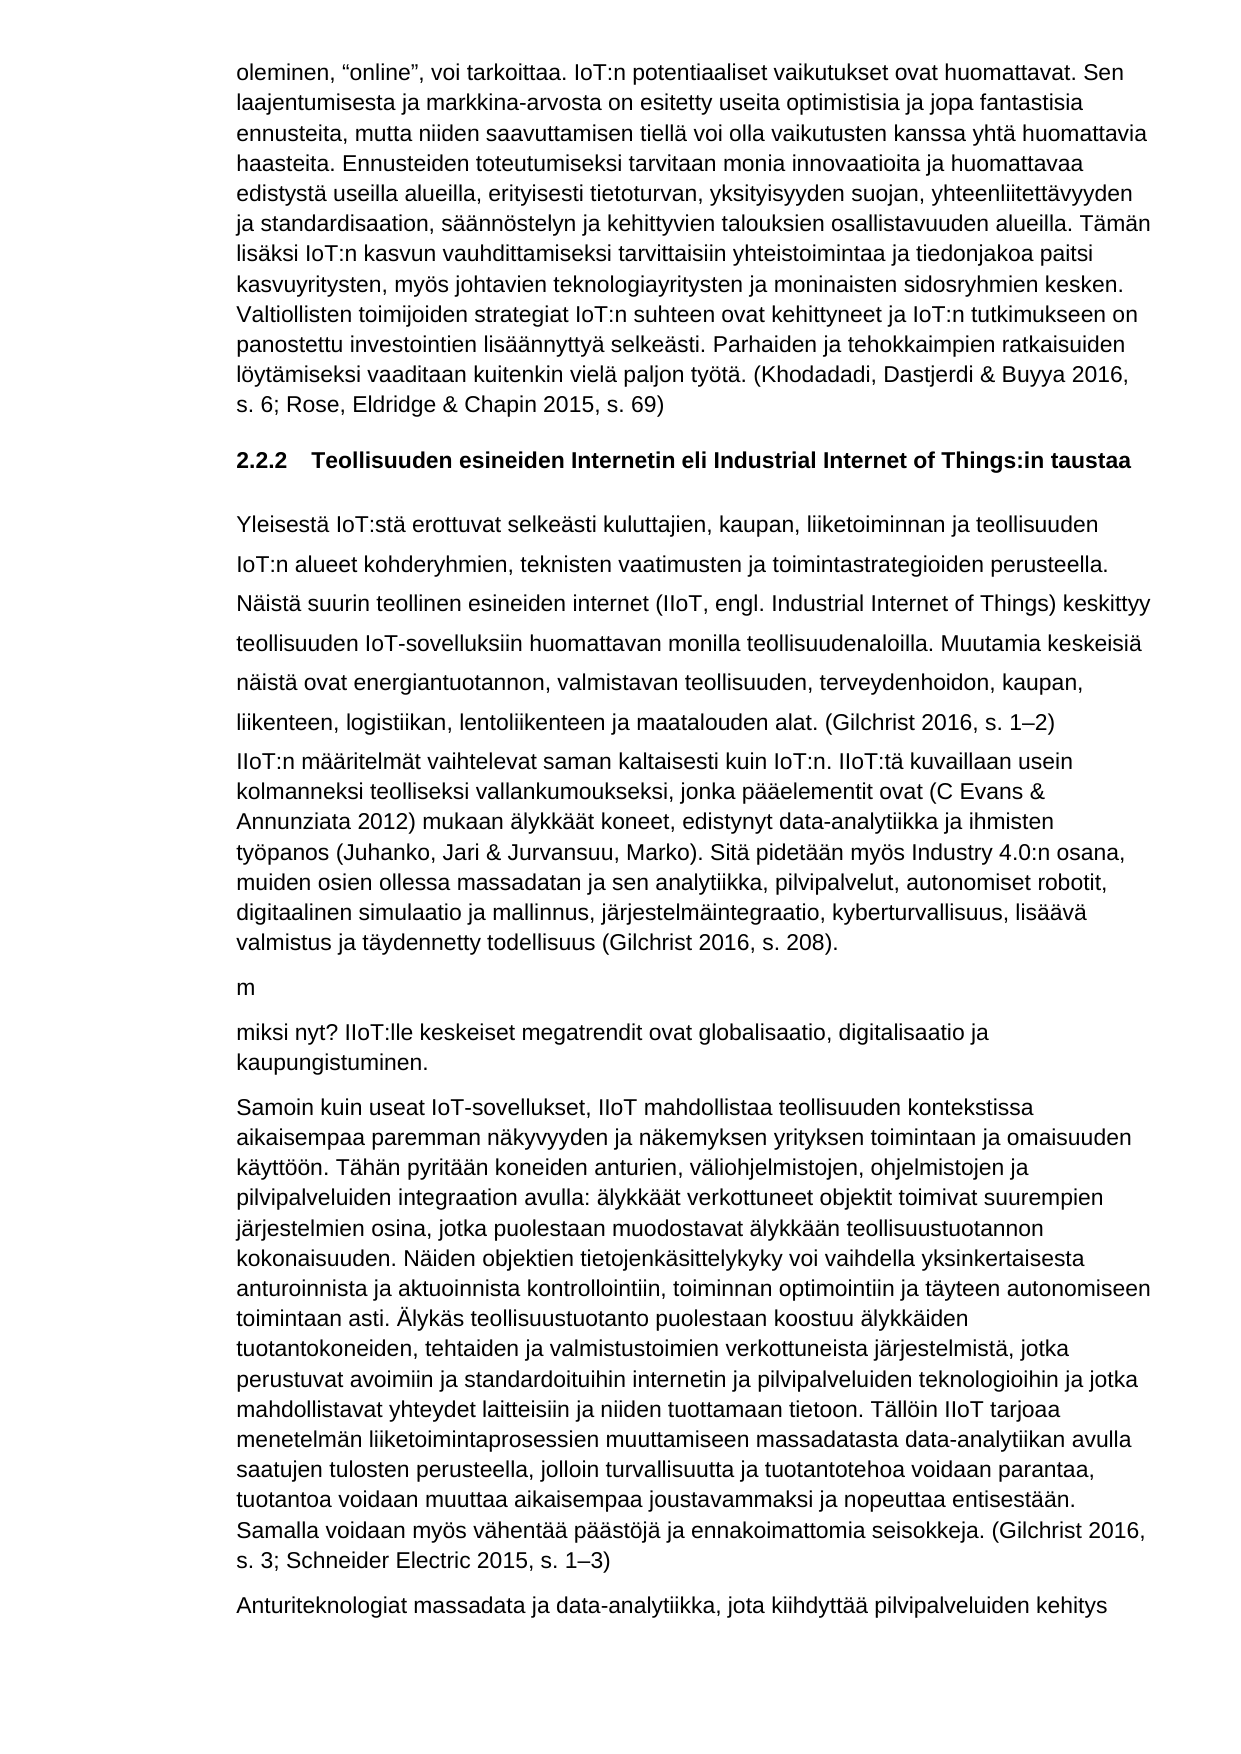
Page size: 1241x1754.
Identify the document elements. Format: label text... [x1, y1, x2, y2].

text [236, 59, 1152, 418]
subtitle Teollisuuden esineiden Internetin eli Industrial Internet of Things:in taustaa [236, 447, 1152, 473]
text m [236, 974, 1152, 1000]
text IIoT:n määritelmät vaihtelevat saman kaltaisesti kuin IoT:n. IIoT:tä kuvaillaan usein kolmanneksi teolliseksi vallankumoukseksi, jonka pääelementit ovat (C Evans & Annunziata 2012) mukaan älykkäät koneet, edistynyt data-analytiikka ja ihmisten työpanos (Juhanko, Jari & Jurvansuu, Marko). Sitä pidetään myös Industry 4.0:n osana, muiden osien ollessa massadatan ja sen analytiikka, pilvipalvelut, autonomiset robotit, digitaalinen simulaatio ja mallinnus, järjestelmäintegraatio, kyberturvallisuus, lisäävä valmistus ja täydennetty todellisuus (Gilchrist 2016, s. 208). [236, 748, 1152, 956]
text Anturiteknologiat massadata ja data-analytiikka, jota kiihdyttää pilvipalveluiden kehitys [236, 1592, 1152, 1618]
text Samoin kuin useat IoT-sovellukset, IIoT mahdollistaa teollisuuden kontekstissa aikaisempaa paremman näkyvyyden ja näkemyksen yrityksen toimintaan ja omaisuuden käyttöön. Tähän pyritään koneiden anturien, väliohjelmistojen, ohjelmistojen ja pilvipalveluiden integraation avulla: älykkäät verkottuneet objektit toimivat suurempien järjestelmien osina, jotka puolestaan muodostavat älykkään teollisuustuotannon kokonaisuuden. Näiden objektien tietojenkäsittelykyky voi vaihdella yksinkertaisesta anturoinnista ja aktuoinnista kontrollointiin, toiminnan optimointiin ja täyteen autonomiseen toimintaan asti. Älykäs teollisuustuotanto puolestaan koostuu älykkäiden tuotantokoneiden, tehtaiden ja valmistustoimien verkottuneista järjestelmistä, jotka perustuvat avoimiin ja standardoituihin internetin ja pilvipalveluiden teknologioihin ja jotka mahdollistavat yhteydet laitteisiin ja niiden tuottamaan tietoon. Tällöin IIoT tarjoaa menetelmän liiketoimintaprosessien muuttamiseen massadatasta data-analytiikan avulla saatujen tulosten perusteella, jolloin turvallisuutta ja tuotantotehoa voidaan parantaa, tuotantoa voidaan muuttaa aikaisempaa joustavammaksi ja nopeuttaa entisestään. Samalla voidaan myös vähentää päästöjä ja ennakoimattomia seisokkeja. (Gilchrist 2016, s. 3; Schneider Electric 2015, s. 1–3) [236, 1094, 1152, 1573]
text miksi nyt? IIoT:lle keskeiset megatrendit ovat globalisaatio, digitalisaatio ja kaupungistuminen. [236, 1019, 1152, 1075]
